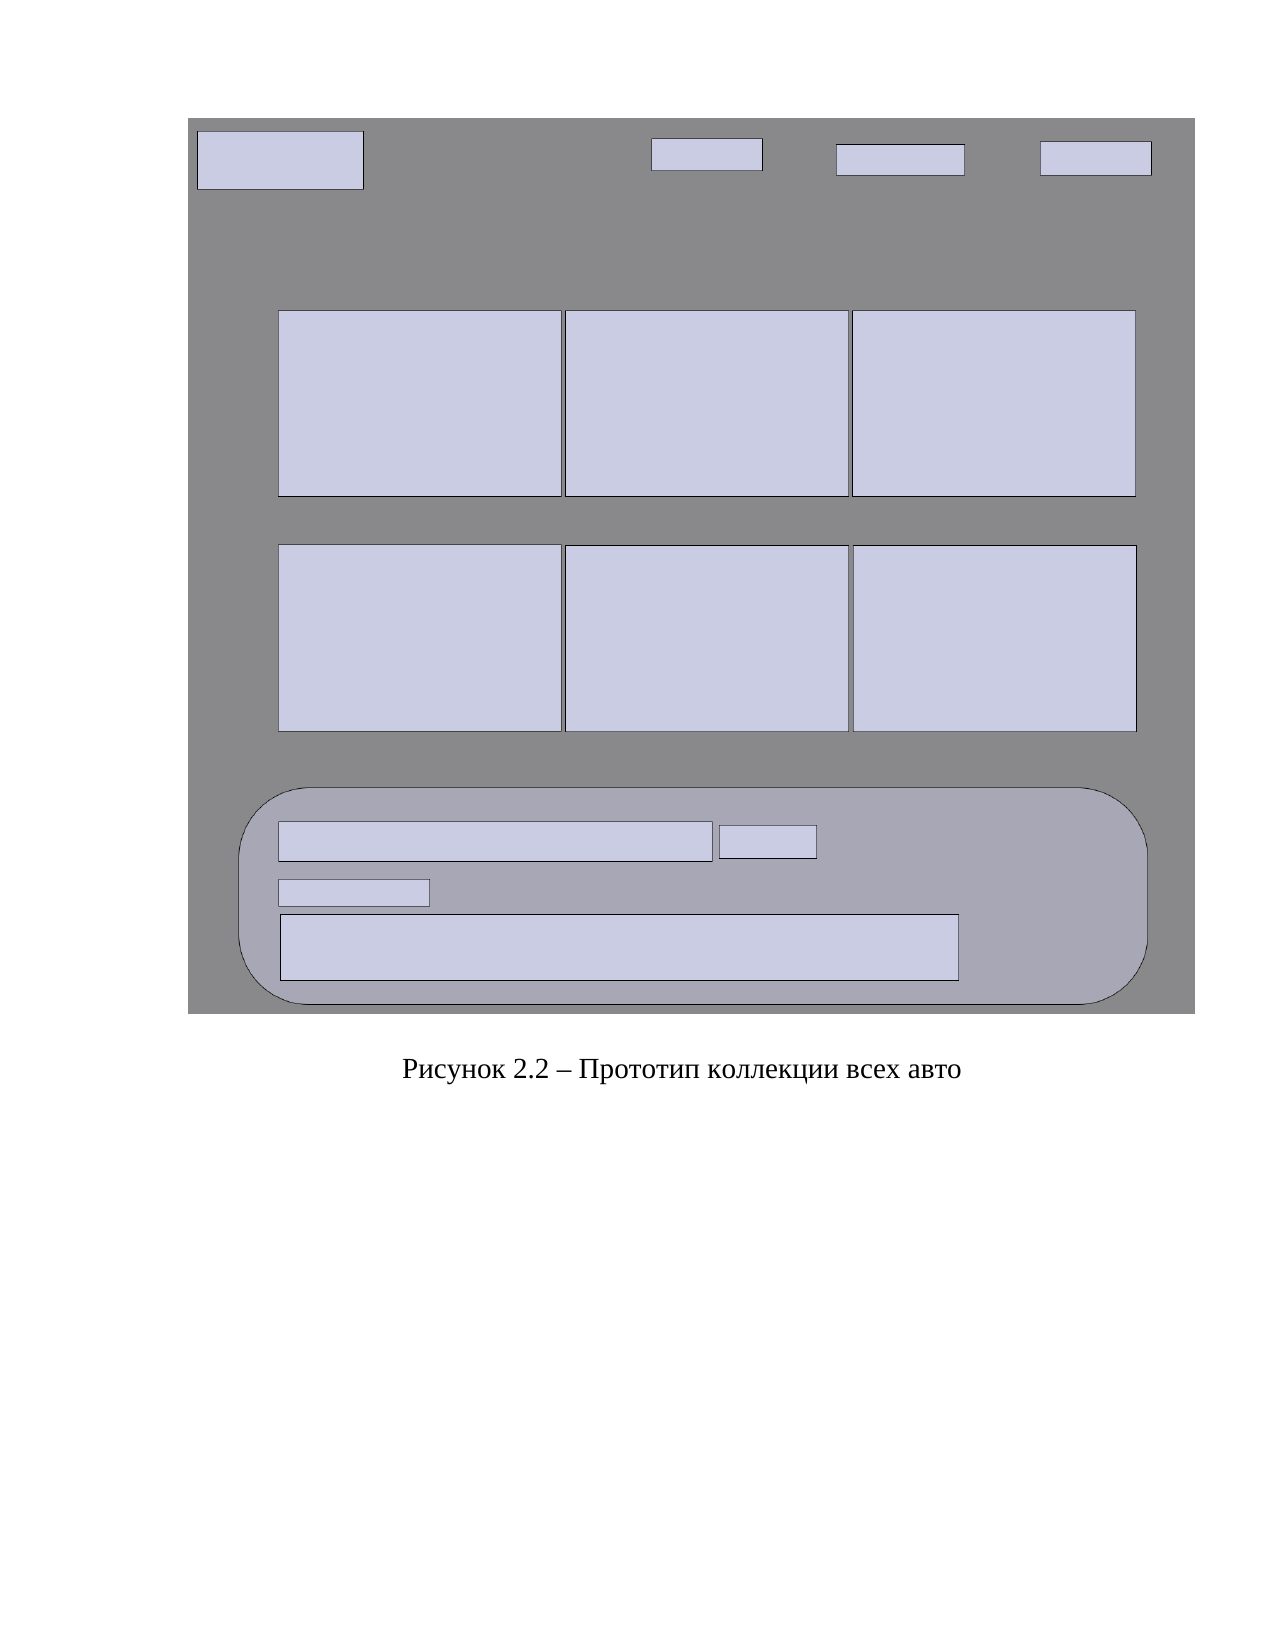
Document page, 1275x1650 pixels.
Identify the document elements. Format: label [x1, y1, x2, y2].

table_header [177, 118, 1186, 1122]
picture [188, 118, 1195, 1014]
